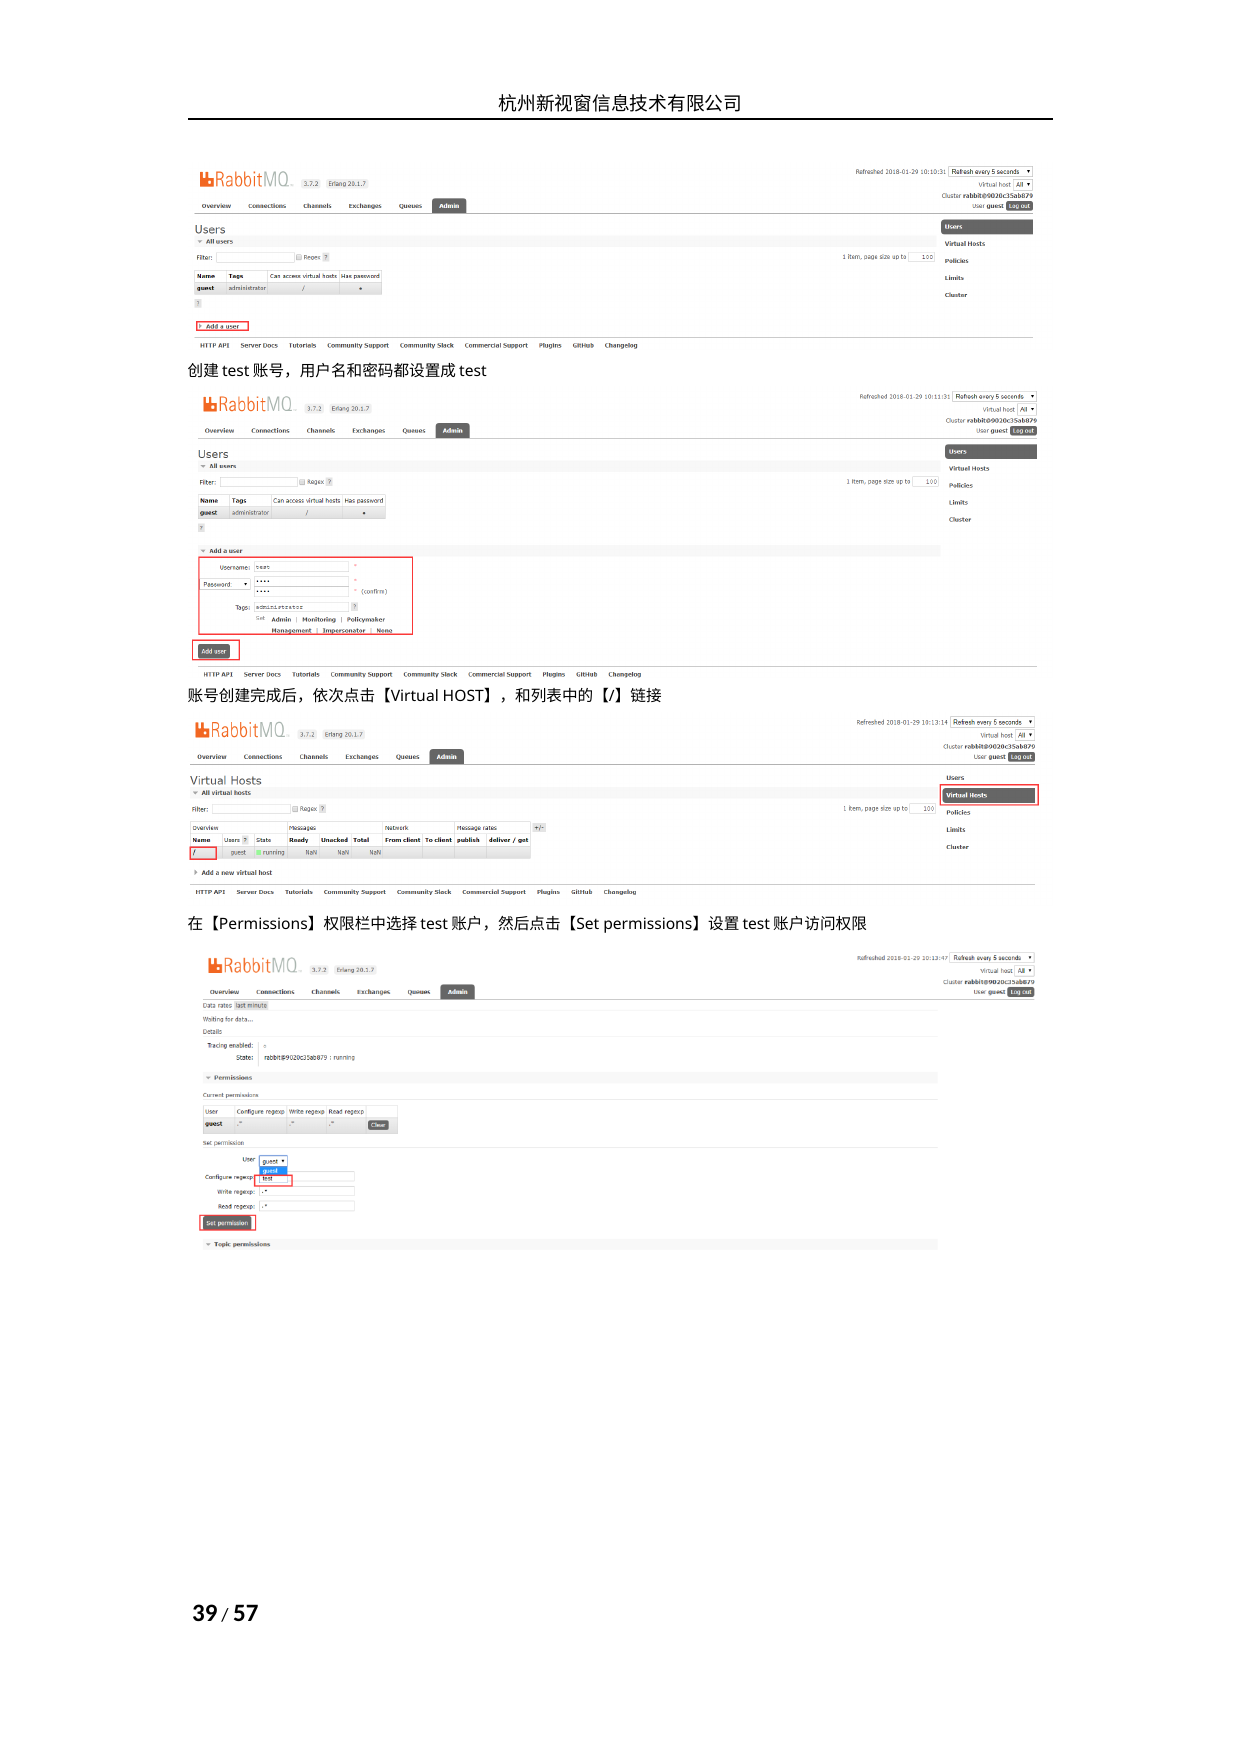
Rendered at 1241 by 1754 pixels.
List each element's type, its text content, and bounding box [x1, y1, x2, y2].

text 创建test账号，用户名和密码都设置成test [187, 353, 1053, 386]
picture [187, 950, 1053, 1252]
text 在【Permissions】权限栏中选择test账户，然后点击【Set permissions】设置test账户访问权限 [187, 906, 1053, 938]
picture [187, 162, 1053, 350]
text 账号创建完成后，依次点击【Virtual HOST】，和列表中的【/】链接 [187, 678, 1053, 711]
picture [187, 386, 1053, 678]
picture [187, 712, 1053, 906]
